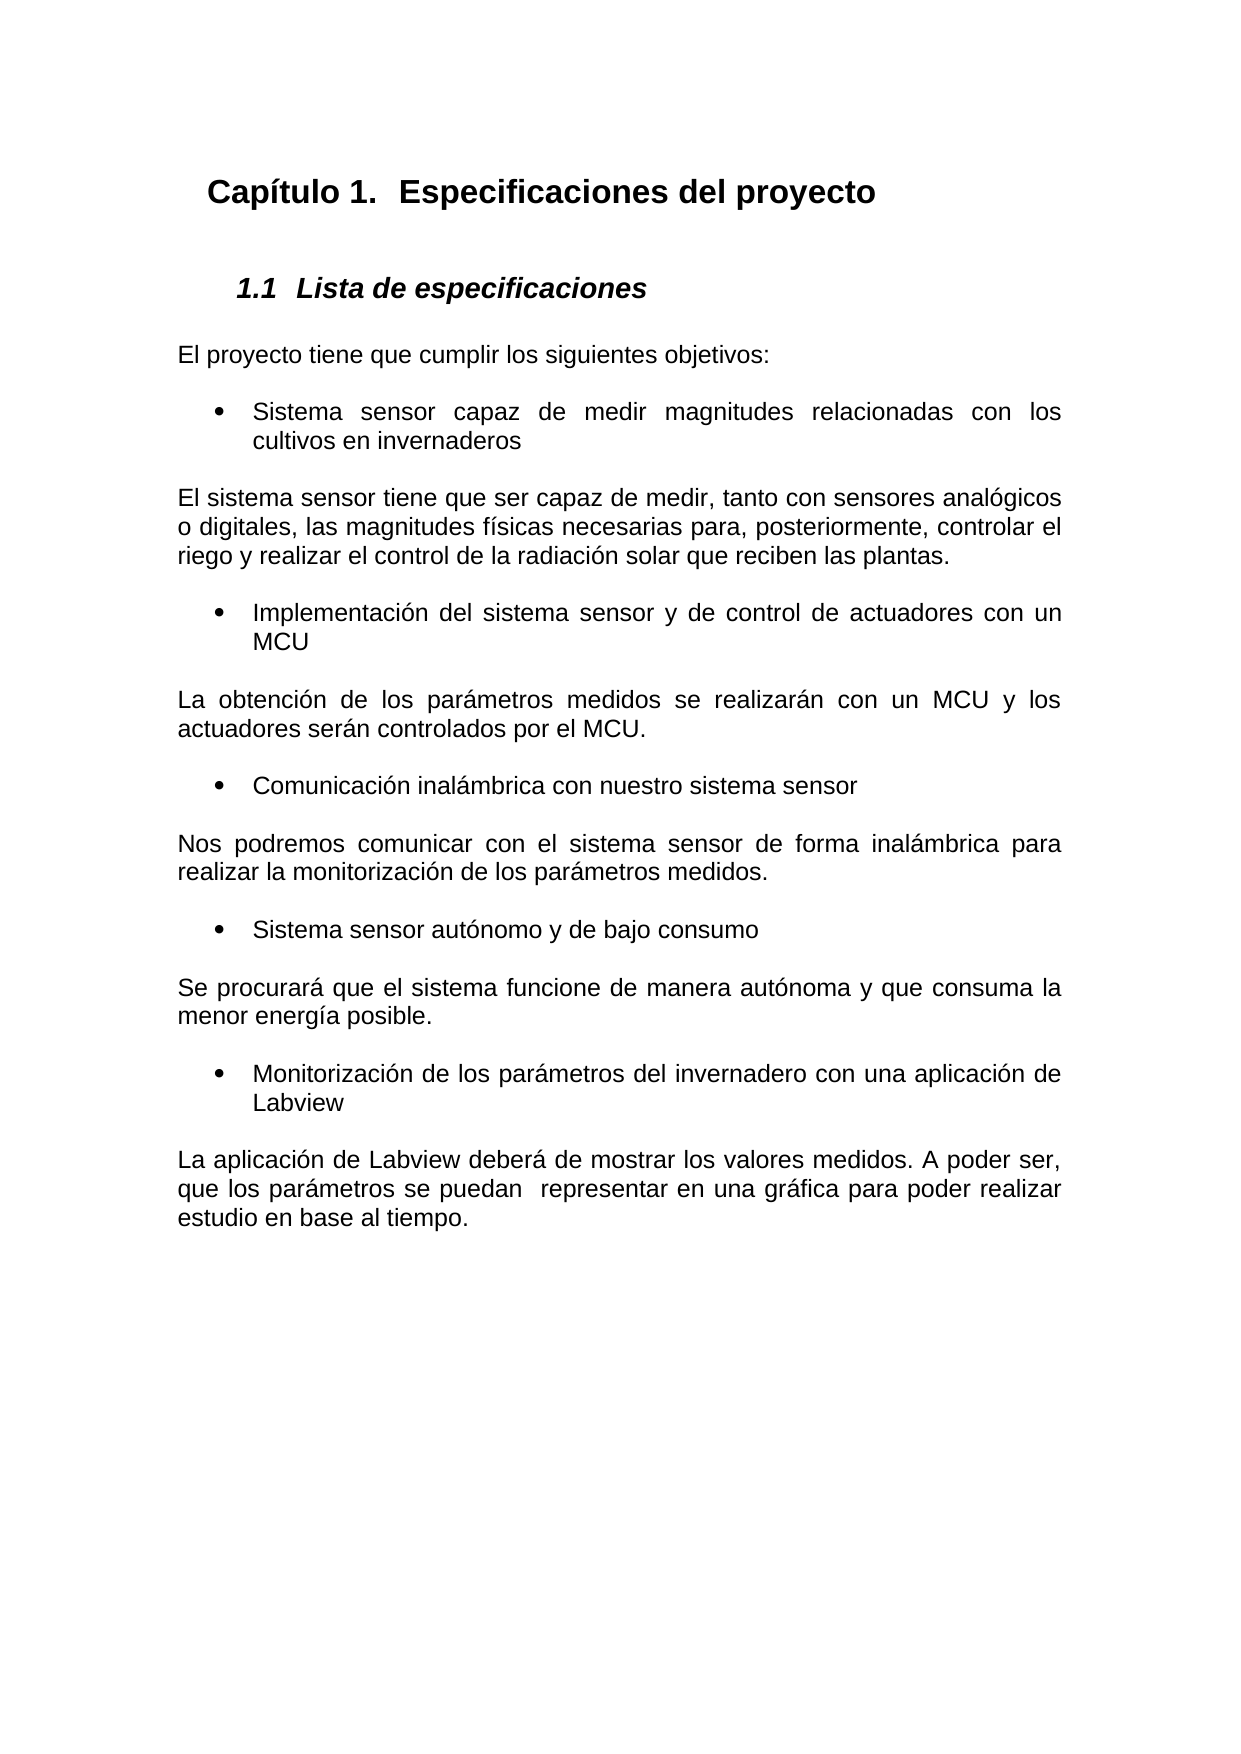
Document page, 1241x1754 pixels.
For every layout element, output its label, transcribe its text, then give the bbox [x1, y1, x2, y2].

subtitle Lista de especificaciones [236, 271, 1063, 304]
text La obtención de los parámetros medidos se realizarán con un MCU y los actuadores serán controlados por el MCU. [177, 685, 1063, 742]
text Se procurará que el sistema funcione de manera autónoma y que consuma la menor energía posible. [177, 972, 1063, 1030]
text El sistema sensor tiene que ser capaz de medir, tanto con sensores analógicos o digitales, las magnitudes físicas necesarias para, posteriormente, controlar el riego y realizar el control de la radiación solar que reciben las plantas. [177, 483, 1063, 570]
list Sistema sensor autónomo y de bajo consumo [215, 915, 1063, 944]
list Implementación del sistema sensor y de control de actuadores con un MCU [215, 598, 1063, 656]
list Monitorización de los parámetros del invernadero con una aplicación de Labview [215, 1059, 1063, 1116]
list Sistema sensor capaz de medir magnitudes relacionadas con los cultivos en invernaderos [215, 397, 1063, 455]
subtitle Especificaciones del proyecto [207, 173, 1063, 211]
text Nos podremos comunicar con el sistema sensor de forma inalámbrica para realizar la monitorización de los parámetros medidos. [177, 829, 1063, 886]
text El proyecto tiene que cumplir los siguientes objetivos: [177, 339, 1063, 368]
text La aplicación de Labview deberá de mostrar los valores medidos. A poder ser, que los parámetros se puedan representar en una gráfica para poder realizar estudio en base al tiempo. [177, 1145, 1063, 1231]
list Comunicación inalámbrica con nuestro sistema sensor [215, 771, 1063, 800]
